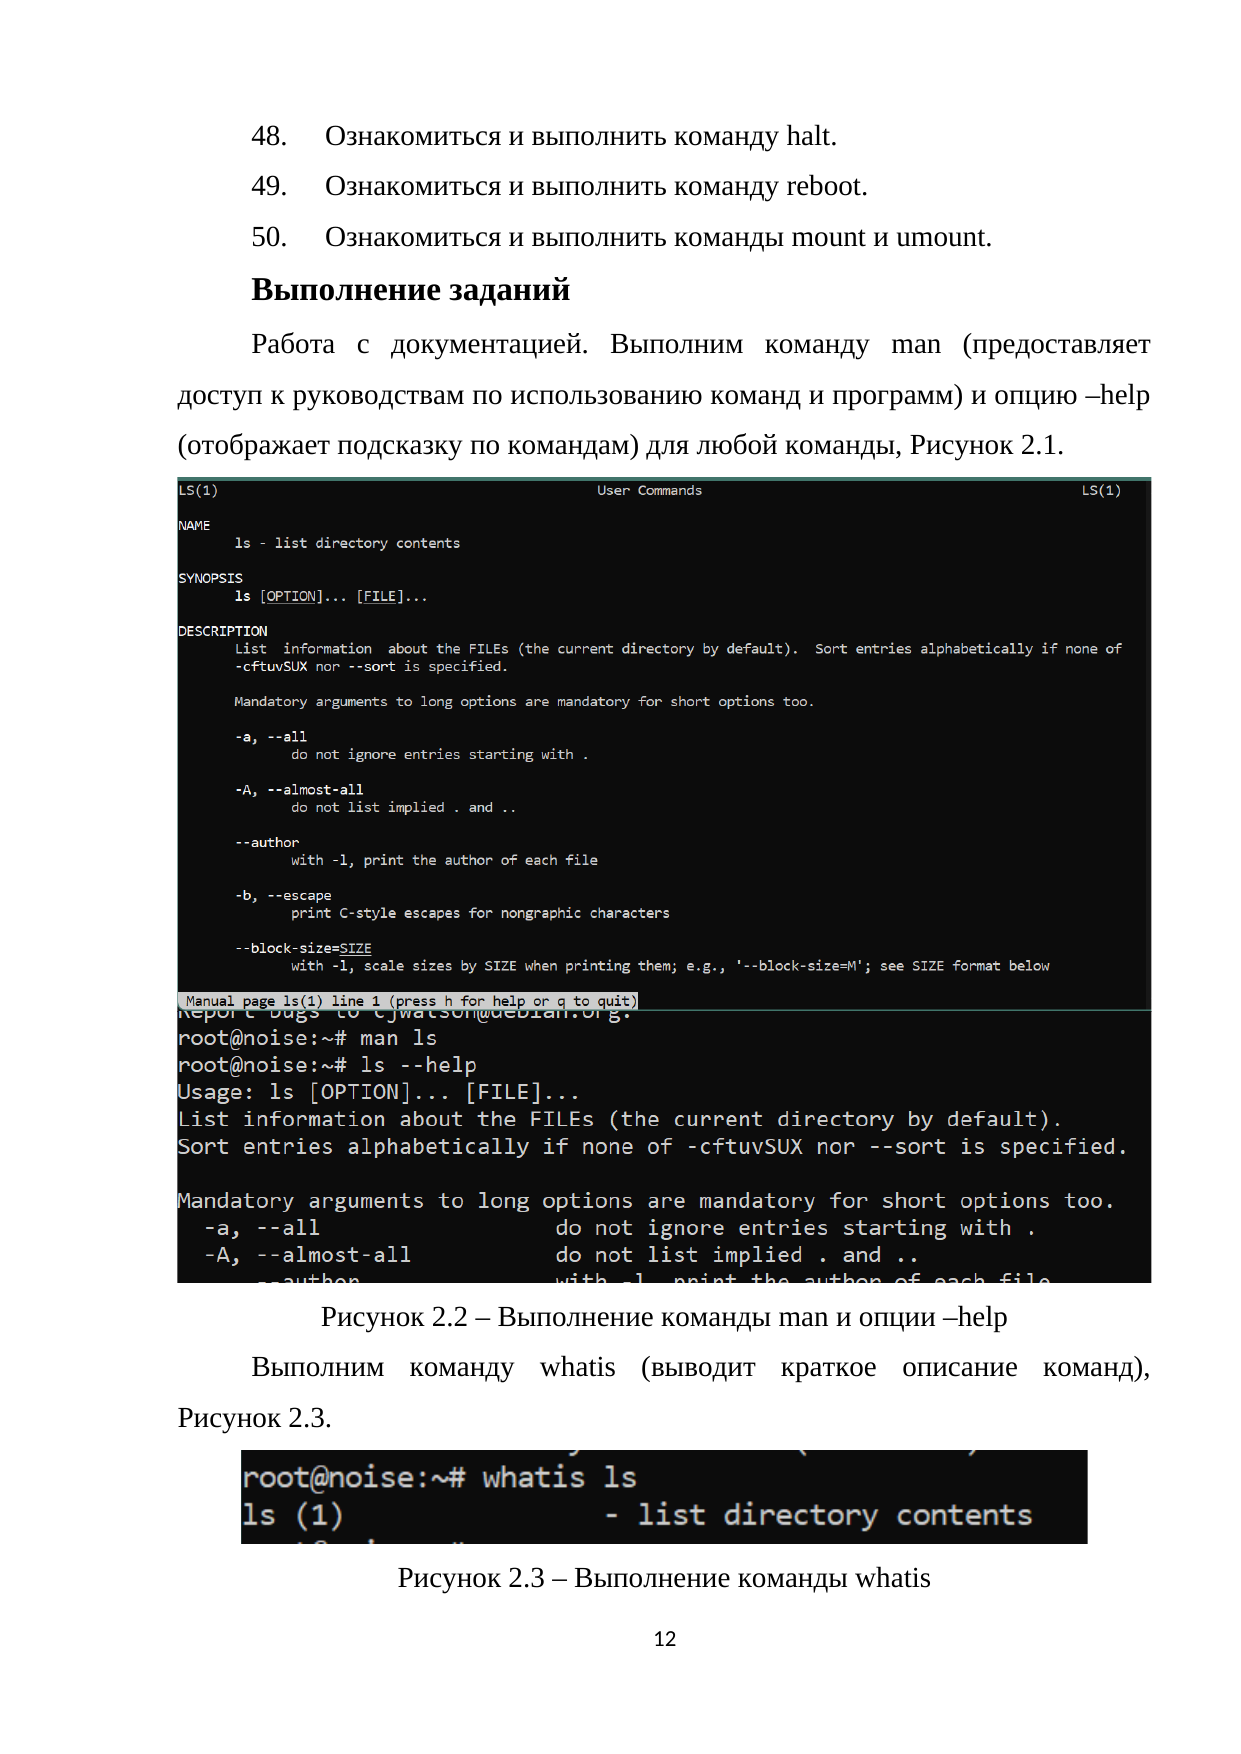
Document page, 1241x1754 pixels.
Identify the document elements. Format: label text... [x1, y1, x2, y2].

picture [241, 1450, 1088, 1544]
text Работа с документацией. Выполним команду man (предоставляет доступ к руководствам по использованию команд и программ) и опцию –help (отображает подсказку по командам) для любой команды, Рисунок 2.1. [177, 327, 1152, 461]
list Ознакомиться и выполнить команду reboot. [177, 168, 1152, 202]
text Рисунок 2.2 – Выполнение команды man и опции –help [177, 1299, 1152, 1333]
list Ознакомиться и выполнить команды mount и umount. [177, 219, 1152, 252]
text Выполним команду whatis (выводит краткое описание команд), Рисунок 2.3. [177, 1349, 1152, 1433]
picture [177, 477, 1152, 1283]
text Выполнение заданий [177, 269, 1152, 307]
list Ознакомиться и выполнить команду halt. [177, 118, 1152, 152]
text Рисунок 2.3 – Выполнение команды whatis [177, 1561, 1152, 1594]
